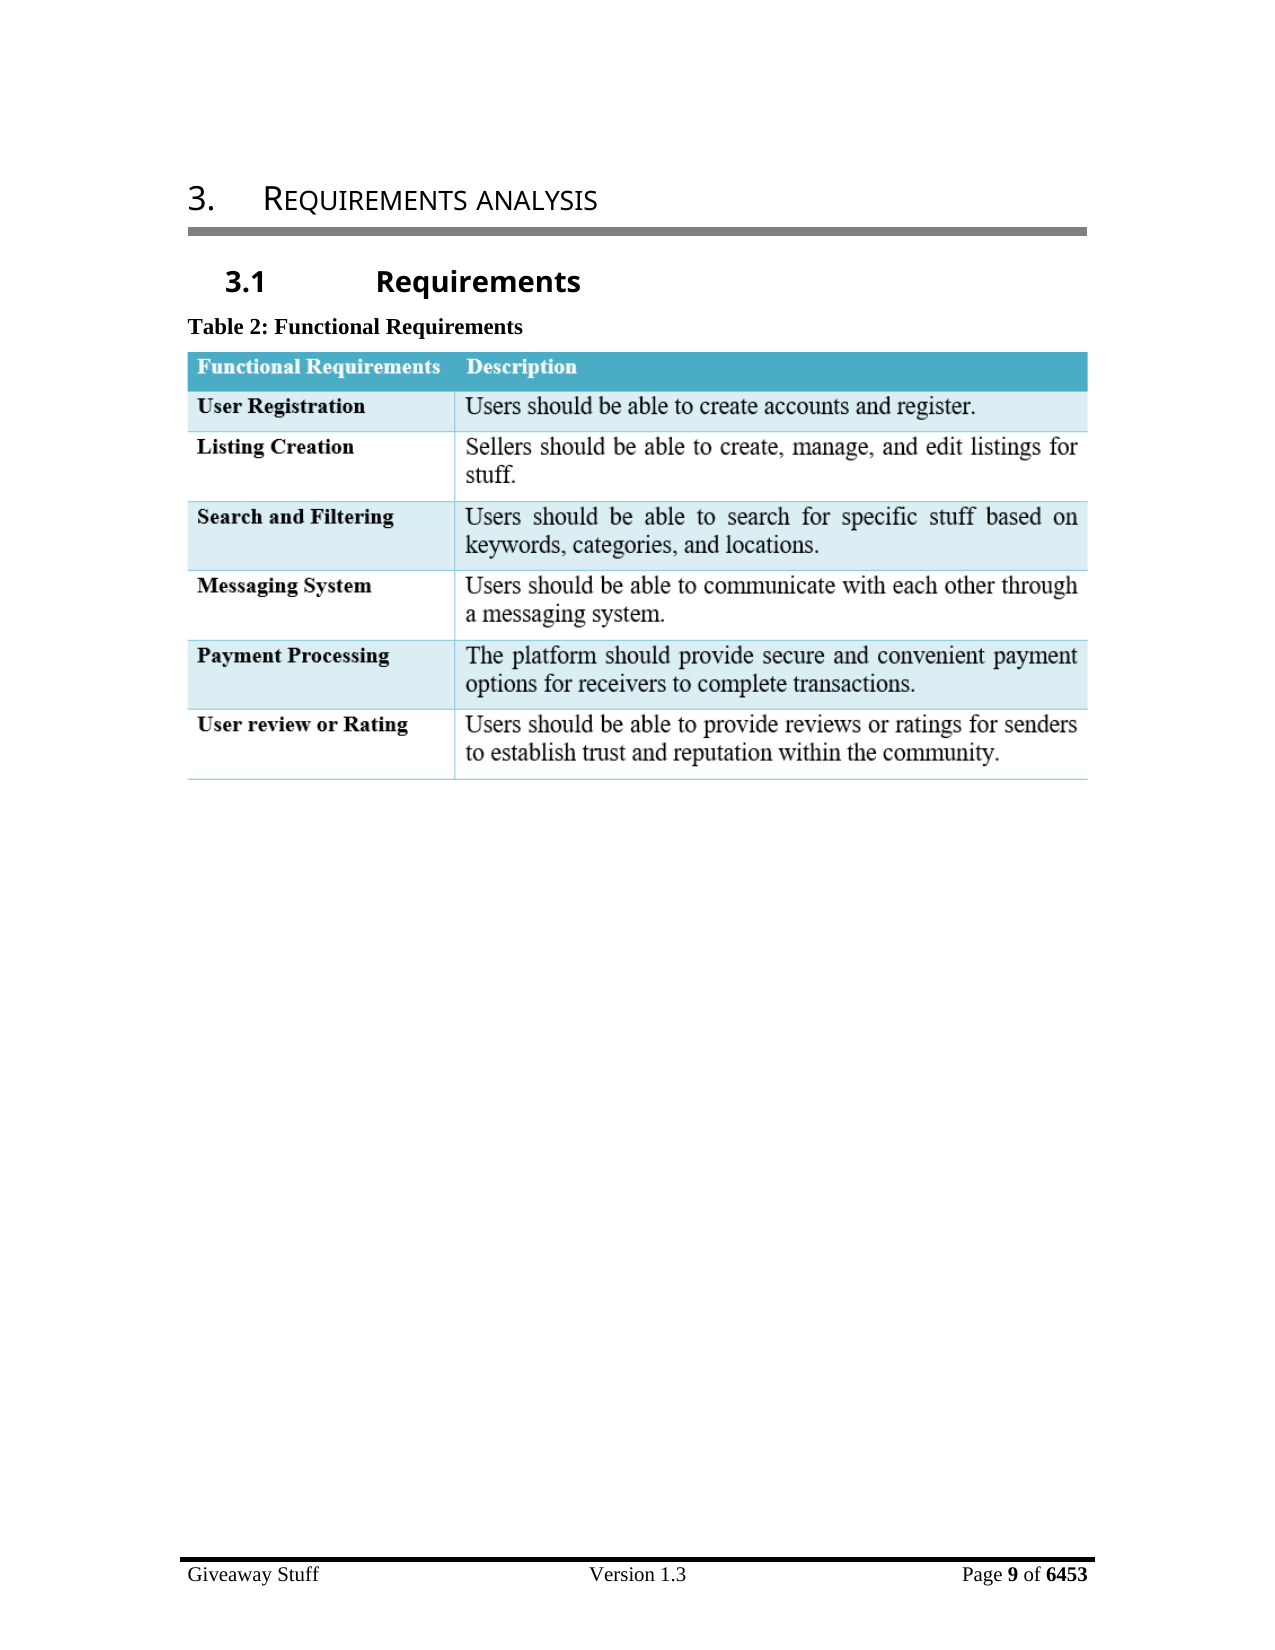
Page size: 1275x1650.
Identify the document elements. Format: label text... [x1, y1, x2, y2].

subtitle Requirements analysis [187, 175, 1087, 236]
picture [187, 352, 1088, 780]
subtitle Requirements [225, 261, 1087, 301]
